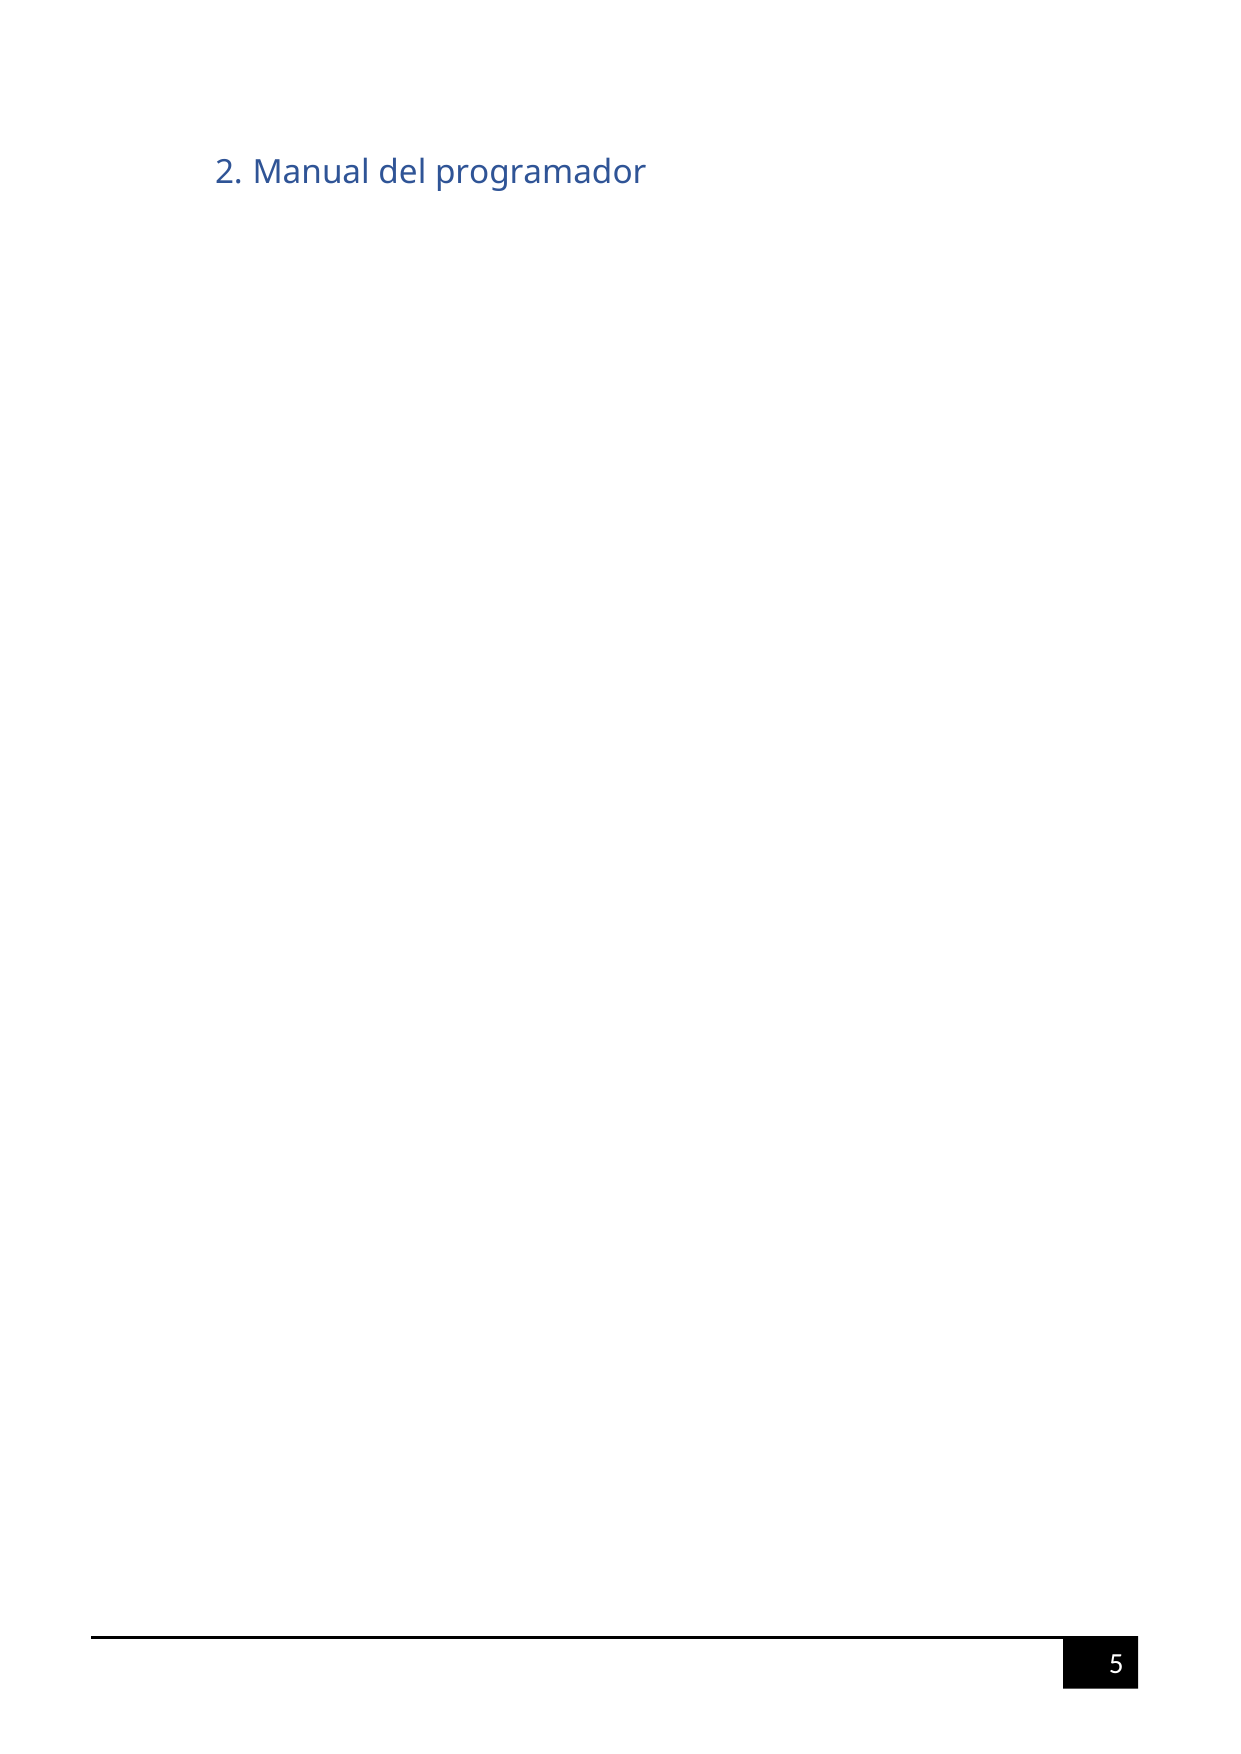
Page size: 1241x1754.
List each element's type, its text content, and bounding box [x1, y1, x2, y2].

subtitle Manual del programador [215, 148, 1063, 193]
